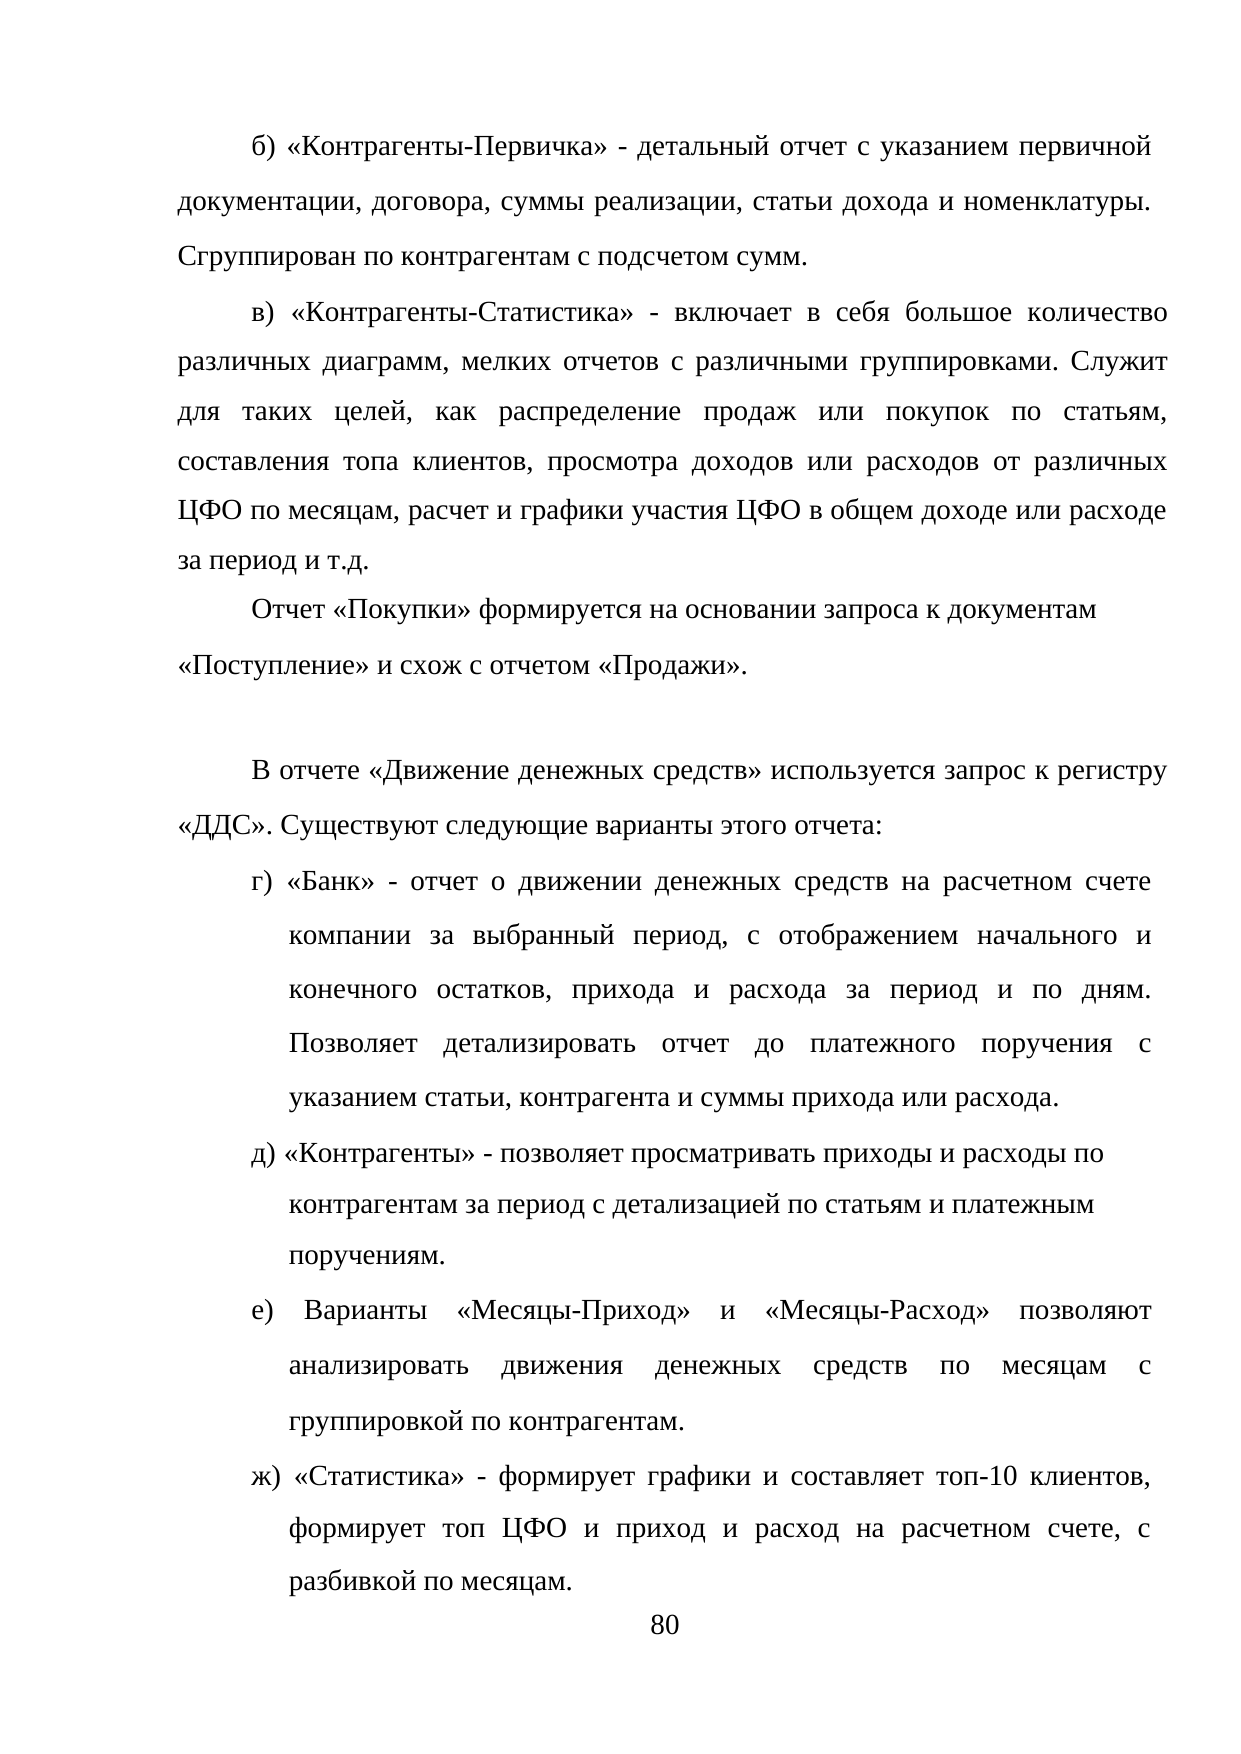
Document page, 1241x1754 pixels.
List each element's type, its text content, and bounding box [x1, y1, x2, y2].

text в) «Контрагенты-Статистика» - включает в себя большое количество различных диаграмм, мелких отчетов с различными группировками. Служит для таких целей, как распределение продаж или покупок по статьям, составления топа клиентов, просмотра доходов или расходов от различных ЦФО по месяцам, расчет и графики участия ЦФО в общем доходе или расходе за период и т.д. [177, 294, 1168, 575]
text «Поступление» и схож с отчетом «Продажи». [177, 647, 1168, 680]
text е) Варианты «Месяцы-Приход» и «Месяцы-Расход» позволяют анализировать движения денежных средств по месяцам с группировкой по контрагентам. [251, 1292, 1152, 1436]
text В отчете «Движение денежных средств» используется запрос к регистру «ДДС». Существуют следующие варианты этого отчета: [177, 752, 1168, 841]
text г) «Банк» - отчет о движении денежных средств на расчетном счете компании за выбранный период, с отображением начального и конечного остатков, прихода и расхода за период и по дням. Позволяет детализировать отчет до платежного поручения с указанием статьи, контрагента и суммы прихода или расхода. [251, 863, 1152, 1113]
text б) «Контрагенты-Первичка» - детальный отчет с указанием первичной документации, договора, суммы реализации, статьи дохода и номенклатуры. Сгруппирован по контрагентам с подсчетом сумм. [177, 128, 1152, 272]
text д) «Контрагенты» - позволяет просматривать приходы и расходы по контрагентам за период с детализацией по статьям и платежным поручениям. [251, 1135, 1169, 1271]
text ж) «Статистика» - формирует графики и составляет топ-10 клиентов, формирует топ ЦФО и приход и расход на расчетном счете, с разбивкой по месяцам. [251, 1458, 1152, 1596]
text Отчет «Покупки» формируется на основании запроса к документам [251, 591, 1168, 625]
